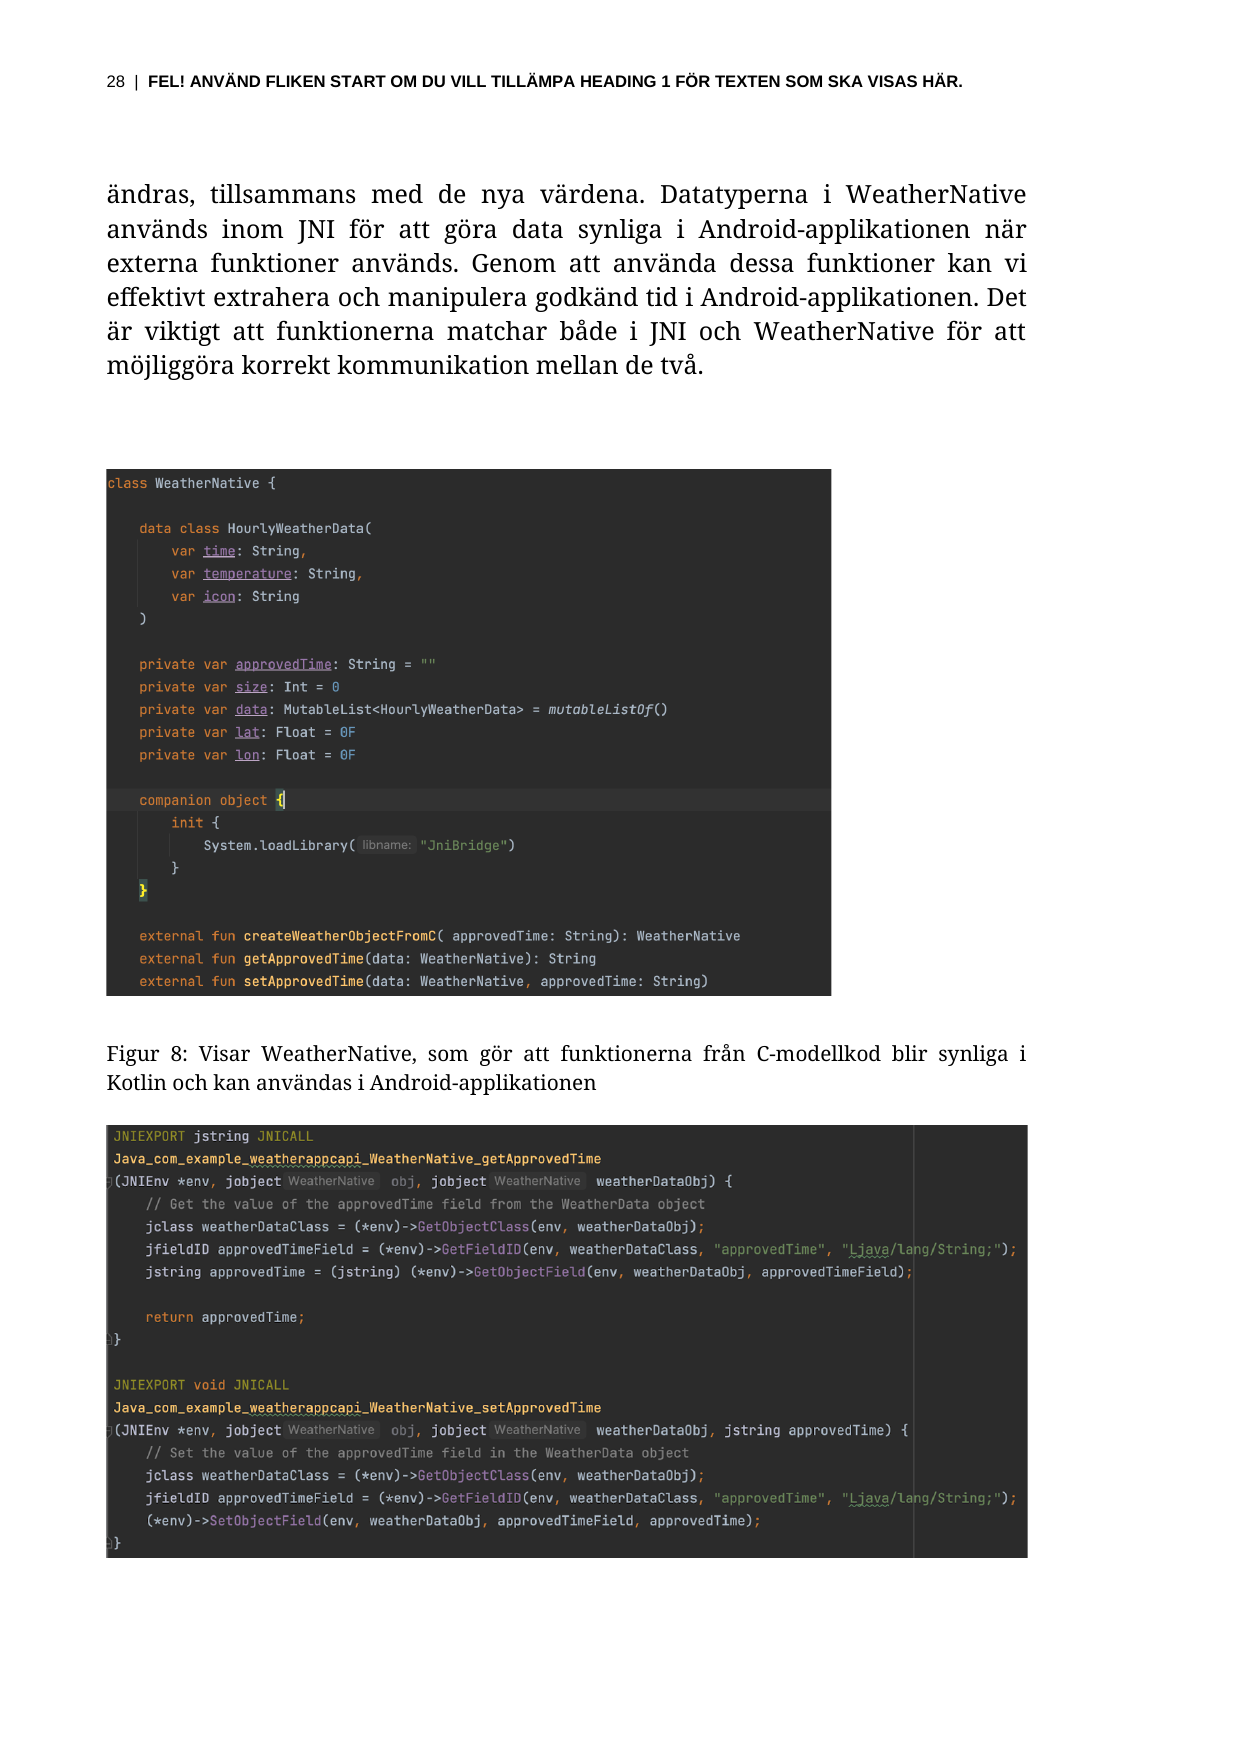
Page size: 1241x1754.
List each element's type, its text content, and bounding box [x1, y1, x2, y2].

picture [106, 1125, 1028, 1558]
text Figur 8: Visar WeatherNative, som gör att funktionerna från C-modellkod blir synliga i Kotlin och kan användas i Android-applikationen [106, 1039, 1028, 1096]
picture [106, 469, 832, 996]
